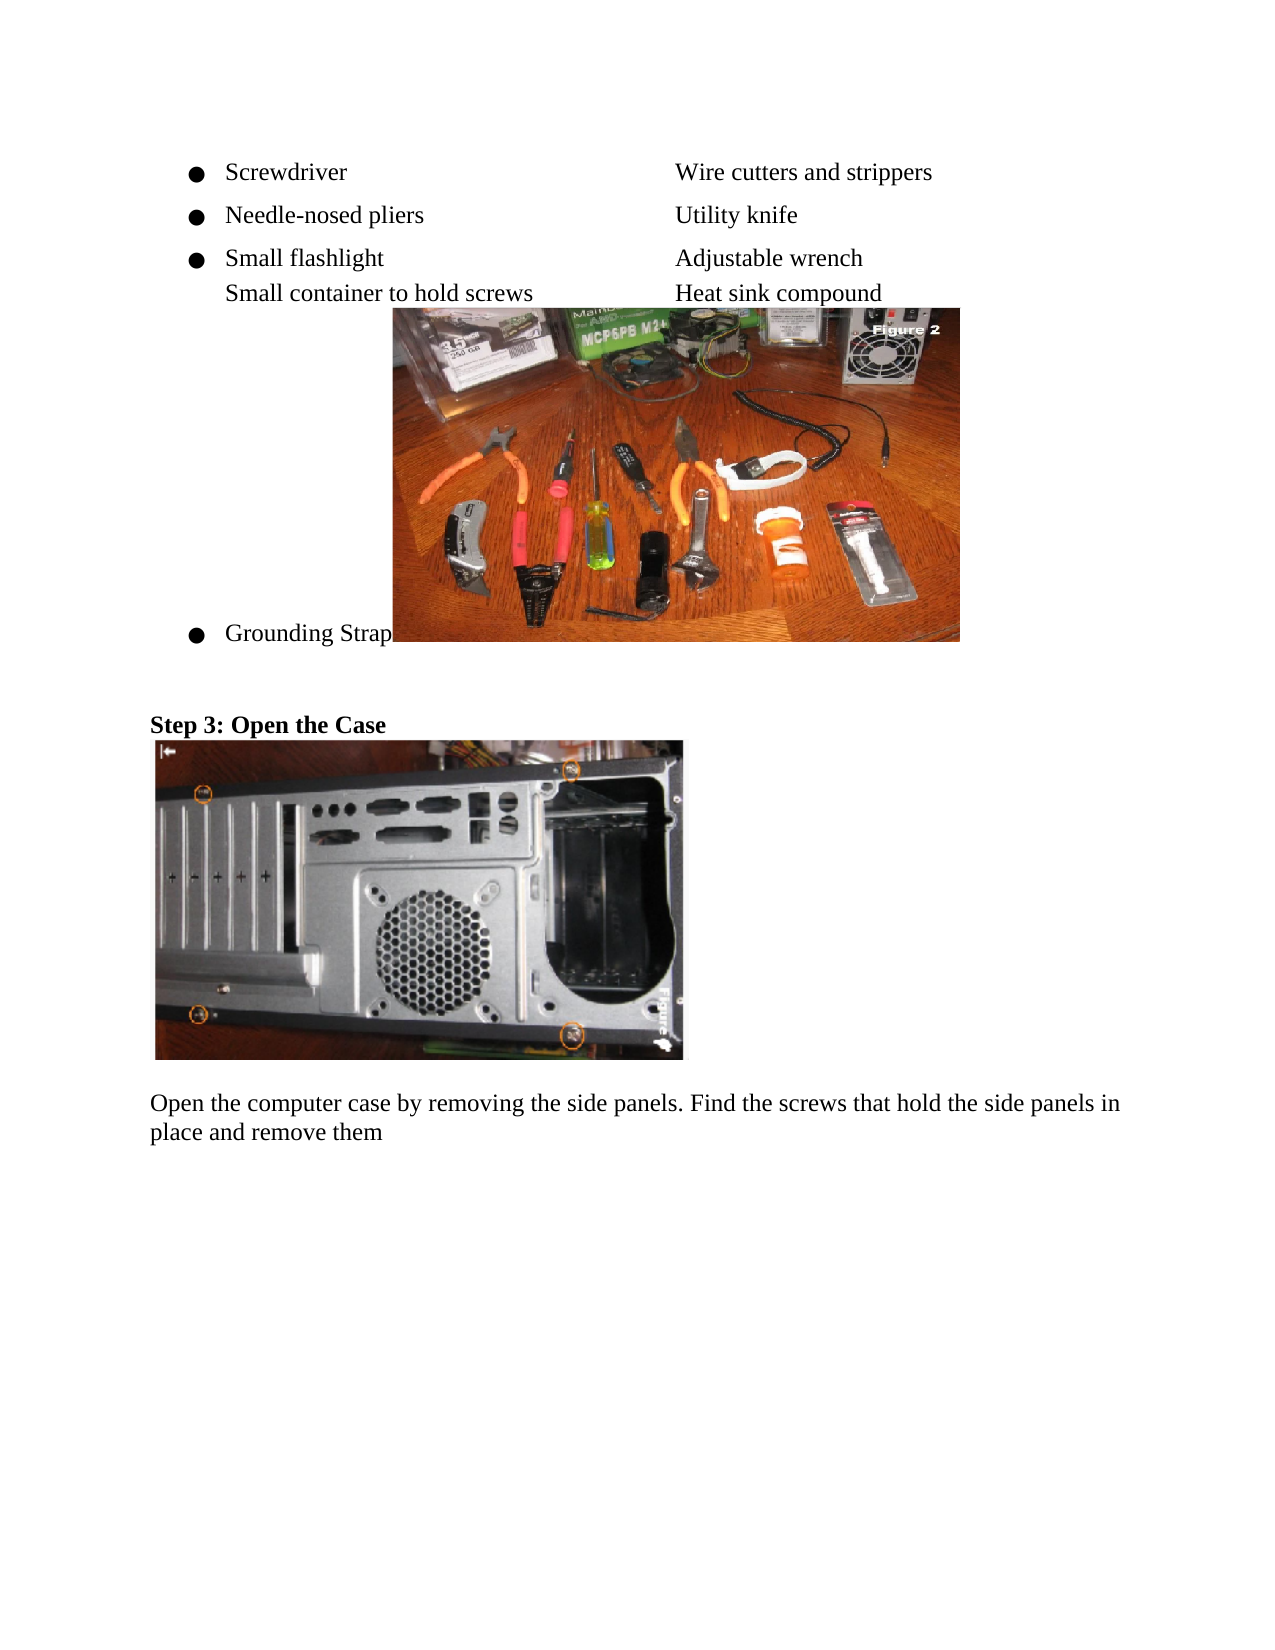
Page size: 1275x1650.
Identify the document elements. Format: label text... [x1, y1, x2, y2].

list Needle-nosed pliers Utility knife [187, 193, 1125, 235]
text Small container to hold screws Heat sink compound [225, 278, 1125, 307]
text Step 3: Open the Case [150, 711, 1125, 739]
list Screwdriver Wire cutters and strippers [187, 150, 1125, 193]
picture [150, 739, 689, 1060]
picture [392, 306, 962, 642]
text Open the computer case by removing the side panels. Find the screws that hold the side panels in place and remove them [150, 1088, 1125, 1146]
list Small flashlight Adjustable wrench [187, 235, 1125, 278]
